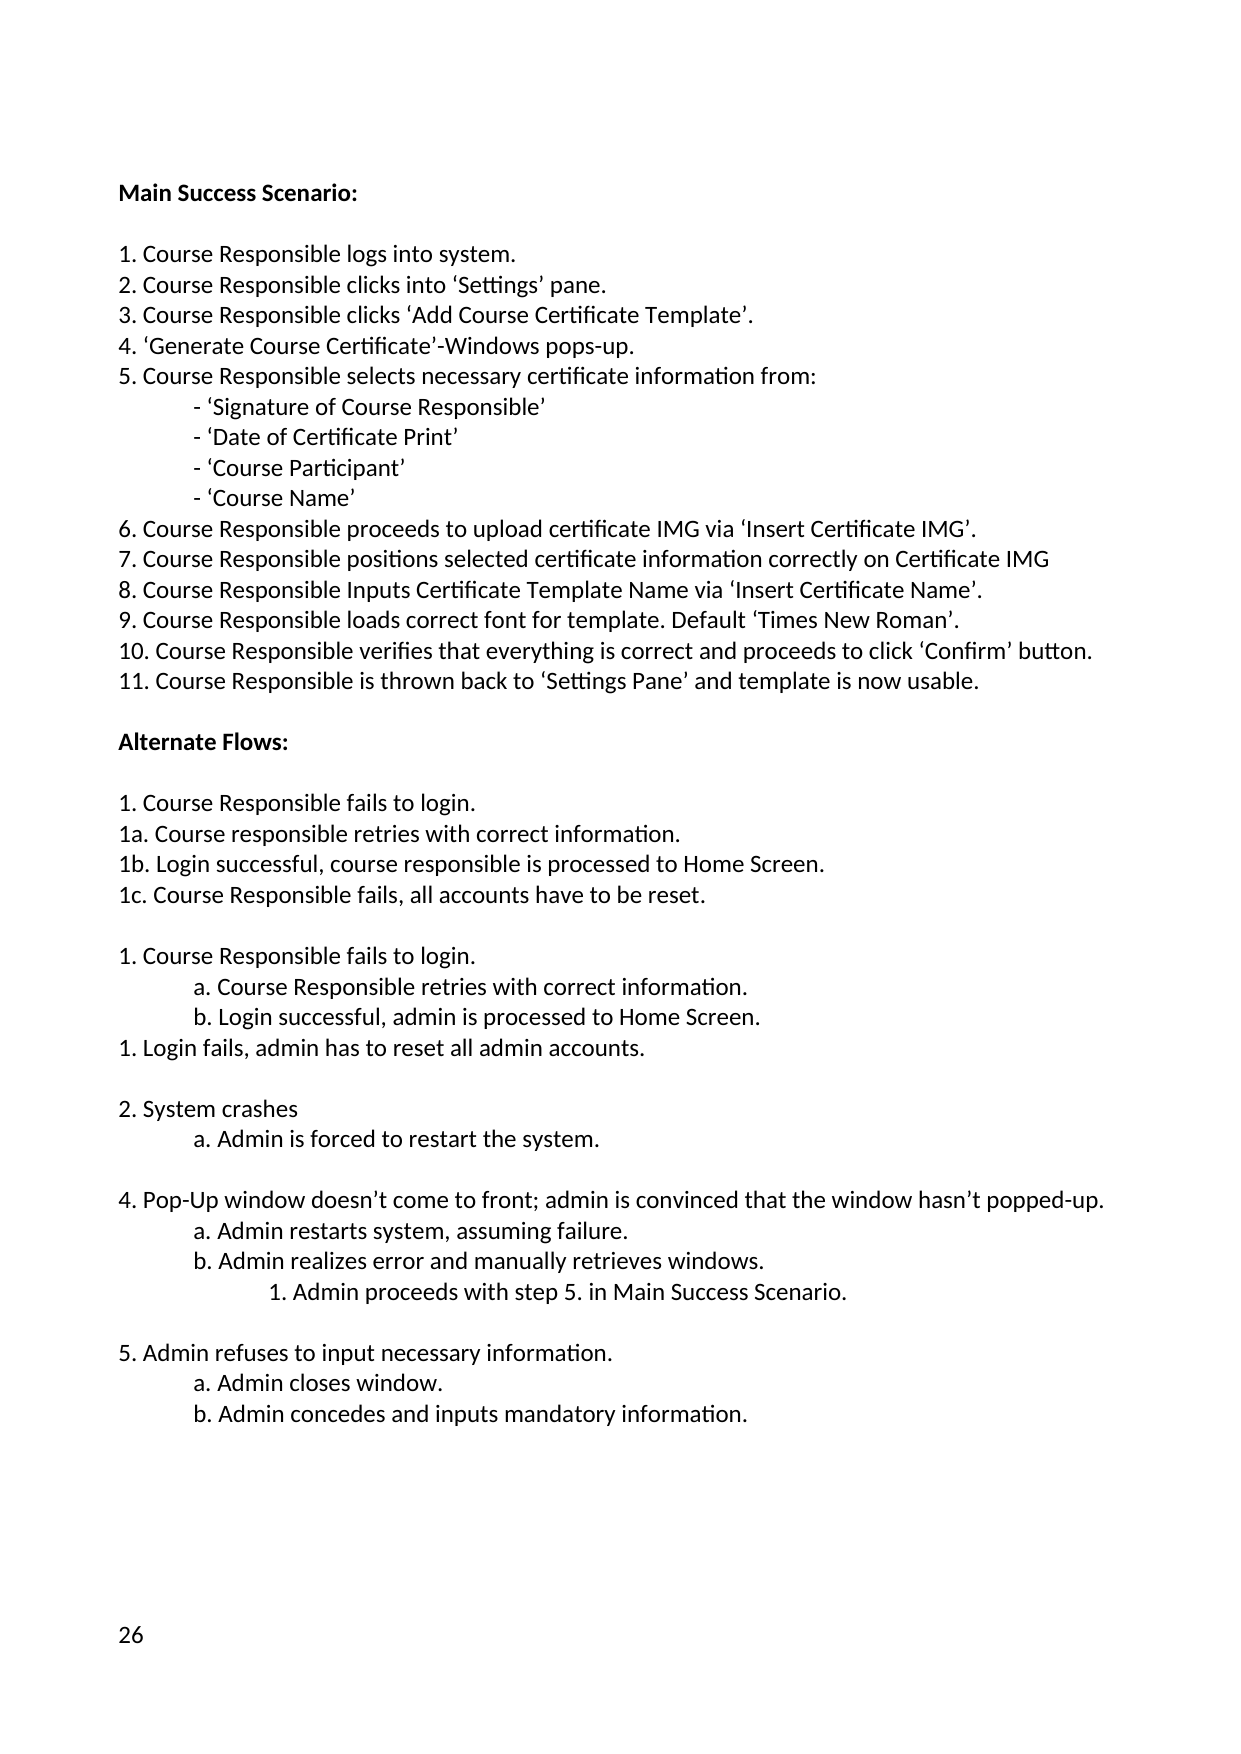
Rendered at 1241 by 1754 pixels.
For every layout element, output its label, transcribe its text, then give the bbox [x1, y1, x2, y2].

text 11. Course Responsible is thrown back to ‘Settings Pane’ and template is now usable. [118, 666, 1122, 696]
text 5. Admin refuses to input necessary information. [118, 1337, 1122, 1367]
text a. Admin restarts system, assuming failure. [118, 1215, 1122, 1245]
text - ‘Course Name’ [118, 482, 1122, 513]
text - ‘Signature of Course Responsible’ [118, 391, 1122, 421]
text 7. Course Responsible positions selected certificate information correctly on Certificate IMG [118, 543, 1122, 574]
text 1. Course Responsible fails to login. [118, 788, 1122, 818]
text 1. Admin proceeds with step 5. in Main Success Scenario. [118, 1276, 1122, 1306]
text 3. Course Responsible clicks ‘Add Course Certificate Template’. [118, 299, 1122, 330]
text 1. Course Responsible fails to login. [118, 940, 1122, 971]
text - ‘Date of Certificate Print’ [118, 421, 1122, 452]
text Alternate Flows: [118, 727, 1122, 757]
text 9. Course Responsible loads correct font for template. Default ‘Times New Roman’. [118, 604, 1122, 635]
text 10. Course Responsible verifies that everything is correct and proceeds to click ‘Confirm’ button. [118, 635, 1122, 666]
text 2. Course Responsible clicks into ‘Settings’ pane. [118, 269, 1122, 299]
text b. Login successful, admin is processed to Home Screen. [118, 1001, 1122, 1032]
text Main Success Scenario: [118, 177, 1122, 208]
text 4. ‘Generate Course Certificate’-Windows pops-up. [118, 330, 1122, 360]
text 5. Course Responsible selects necessary certificate information from: [118, 360, 1122, 391]
text - ‘Course Participant’ [118, 452, 1122, 482]
text b. Admin concedes and inputs mandatory information. [118, 1398, 1122, 1428]
text a. Course Responsible retries with correct information. [118, 971, 1122, 1001]
text b. Admin realizes error and manually retrieves windows. [118, 1245, 1122, 1276]
text 1. Course Responsible logs into system. [118, 238, 1122, 269]
text 4. Pop-Up window doesn’t come to front; admin is convinced that the window hasn’t popped-up. [118, 1184, 1122, 1215]
text 1c. Course Responsible fails, all accounts have to be reset. [118, 879, 1122, 910]
text a. Admin is forced to restart the system. [118, 1123, 1122, 1154]
text 1a. Course responsible retries with correct information. [118, 818, 1122, 849]
text 8. Course Responsible Inputs Certificate Template Name via ‘Insert Certificate Name’. [118, 574, 1122, 604]
text a. Admin closes window. [118, 1367, 1122, 1398]
text 1. Login fails, admin has to reset all admin accounts. [118, 1032, 1122, 1062]
text 6. Course Responsible proceeds to upload certificate IMG via ‘Insert Certificate IMG’. [118, 513, 1122, 543]
text 1b. Login successful, course responsible is processed to Home Screen. [118, 849, 1122, 879]
text 2. System crashes [118, 1093, 1122, 1123]
